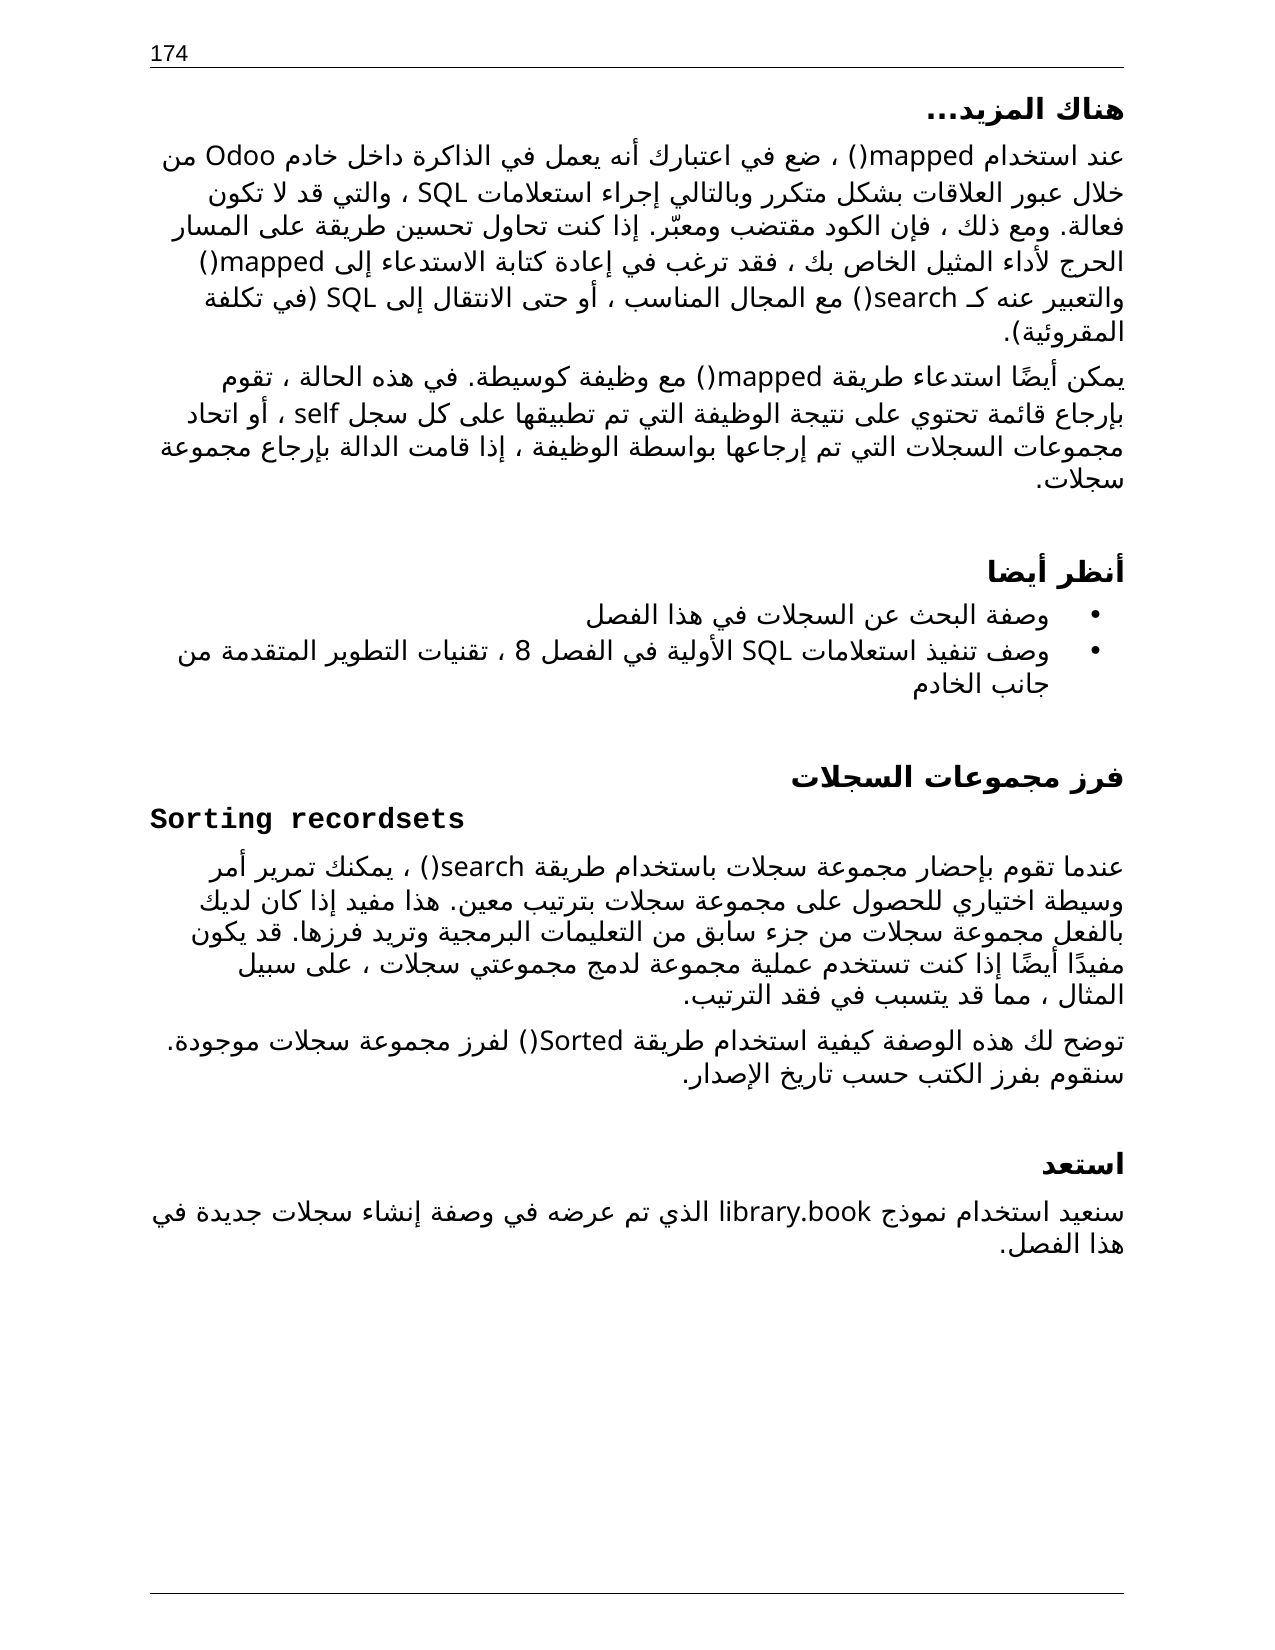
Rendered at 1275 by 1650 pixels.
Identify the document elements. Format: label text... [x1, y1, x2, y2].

text سنعيد استخدام نموذج library.book الذي تم عرضه في وصفة إنشاء سجلات جديدة في هذا الفصل. [150, 1192, 1125, 1260]
text أنظر أيضا [150, 555, 1125, 589]
text استعد [150, 1148, 1125, 1182]
list وصفة البحث عن السجلات في هذا الفصل [150, 599, 1087, 631]
text هناك المزيد... [150, 92, 1125, 126]
text فرز مجموعات السجلات [150, 760, 1125, 794]
text عند استخدام mapped() ، ضع في اعتبارك أنه يعمل في الذاكرة داخل خادم Odoo من خلال عبور العلاقات بشكل متكرر وبالتالي إجراء استعلامات SQL ، والتي قد لا تكون فعالة. ومع ذلك ، فإن الكود مقتضب ومعبّر. إذا كنت تحاول تحسين طريقة على المسار الحرج لأداء المثيل الخاص بك ، فقد ترغب في إعادة كتابة الاستدعاء إلى mapped() والتعبير عنه كـ search() مع المجال المناسب ، أو حتى الانتقال إلى SQL (في تكلفة المقروئية). [150, 137, 1125, 347]
text Sorting recordsets [150, 804, 1125, 837]
list وصف تنفيذ استعلامات SQL الأولية في الفصل 8 ، تقنيات التطوير المتقدمة من جانب الخادم [150, 631, 1087, 699]
text عندما تقوم بإحضار مجموعة سجلات باستخدام طريقة search() ، يمكنك تمرير أمر وسيطة اختياري للحصول على مجموعة سجلات بترتيب معين. هذا مفيد إذا كان لديك بالفعل مجموعة سجلات من جزء سابق من التعليمات البرمجية وتريد فرزها. قد يكون مفيدًا أيضًا إذا كنت تستخدم عملية مجموعة لدمج مجموعتي سجلات ، على سبيل المثال ، مما قد يتسبب في فقد الترتيب. [150, 848, 1125, 1011]
text يمكن أيضًا استدعاء طريقة mapped() مع وظيفة كوسيطة. في هذه الحالة ، تقوم بإرجاع قائمة تحتوي على نتيجة الوظيفة التي تم تطبيقها على كل سجل self ، أو اتحاد مجموعات السجلات التي تم إرجاعها بواسطة الوظيفة ، إذا قامت الدالة بإرجاع مجموعة سجلات. [150, 358, 1125, 495]
text توضح لك هذه الوصفة كيفية استخدام طريقة Sorted() لفرز مجموعة سجلات موجودة. سنقوم بفرز الكتب حسب تاريخ الإصدار. [150, 1021, 1125, 1090]
